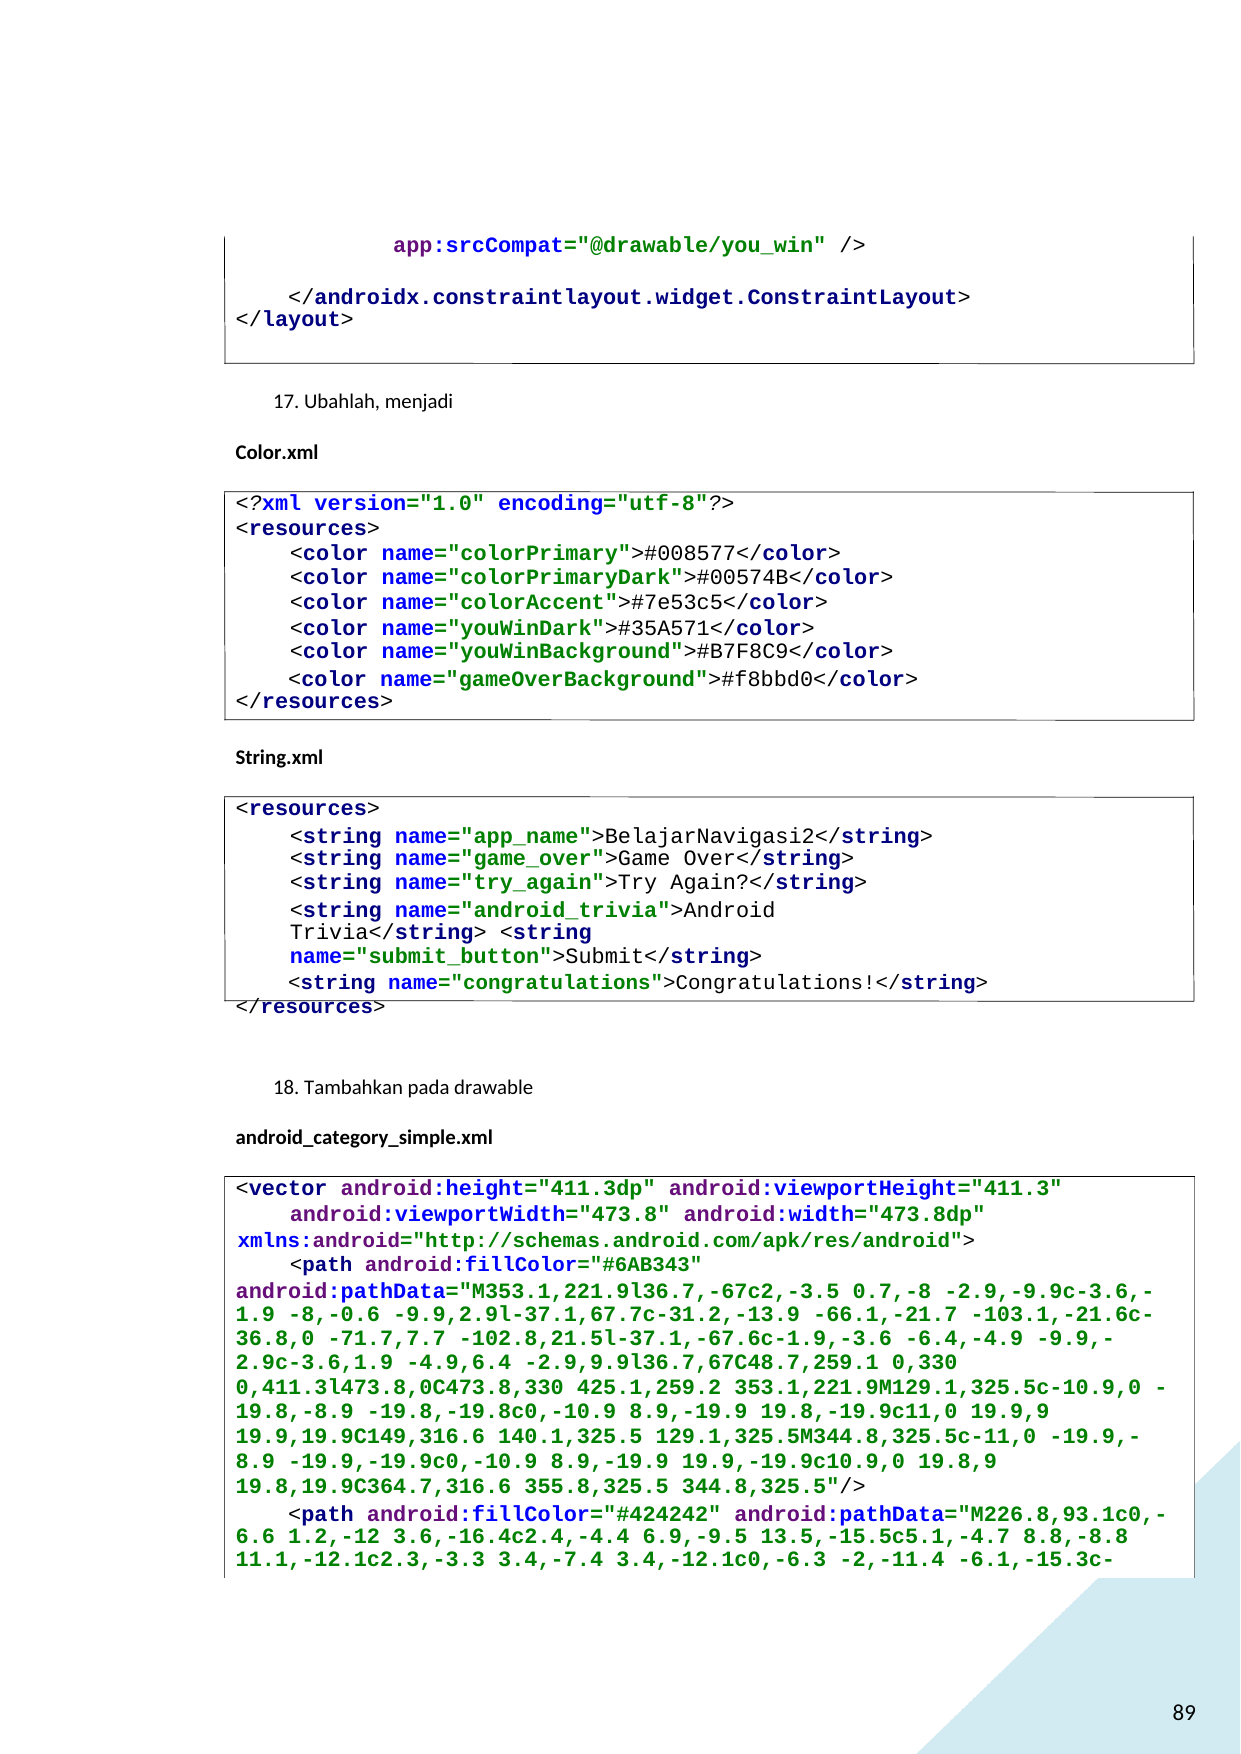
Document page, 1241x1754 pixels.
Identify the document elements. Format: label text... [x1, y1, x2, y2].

text <color name="youWinBackground">#B7F8C9</color> [289, 641, 1196, 665]
picture [224, 1176, 1241, 1754]
text 18. Tambahkan pada drawable [273, 1074, 1196, 1099]
text app:srcCompat="@drawable/you_win" /> [150, 234, 1108, 259]
text <string name="android_trivia">Android Trivia</string> <string name="submit_button">Submit</string> [289, 899, 985, 970]
text <color name="gameOverBackground">#f8bbd0</color> </resources> [235, 668, 918, 715]
text <string name="app_name">BelajarNavigasi2</string> <string name="game_over">Game Over</string> <string name="try_again">Try Again?</string> [289, 824, 933, 896]
text <color name="colorAccent">#7e53c5</color> [289, 591, 1196, 616]
text <color name="colorPrimaryDark">#00574B</color> [289, 566, 1196, 591]
text 19.8,19.9C364.7,316.6 355.8,325.5 344.8,325.5"/> [235, 1475, 1196, 1500]
text <resources> [235, 797, 1196, 822]
text <color name="colorPrimary">#008577</color> [289, 542, 1196, 566]
text </androidx.constraintlayout.widget.ConstraintLayout> </layout> [235, 286, 971, 333]
text android:viewportWidth="473.8" android:width="473.8dp" [289, 1203, 1196, 1228]
text <string name="congratulations">Congratulations!</string> </resources> [235, 972, 1023, 1020]
text <color name="youWinDark">#35A571</color> [289, 616, 1196, 641]
text xmlns:android="http://schemas.android.com/apk/res/android"> <path android:fillColor="#6AB343" [237, 1230, 1010, 1277]
text 19.8,-8.9 -19.8,-19.8c0,-10.9 8.9,-19.9 19.8,-19.9c11,0 19.9,9 [235, 1401, 1196, 1425]
text android:pathData="M353.1,221.9l36.7,-67c2,-3.5 0.7,-8 -2.9,-9.9c-3.6,-1.9 -8,-0.6 -9.9,2.9l-37.1,67.7c-31.2,-13.9 -66.1,-21.7 -103.1,-21.6c-36.8,0 -71.7,7.7 -102.8,21.5l-37.1,-67.6c-1.9,-3.6 -6.4,-4.9 -9.9,-2.9c-3.6,1.9 -4.9,6.4 -2.9,9.9l36.7,67C48.7,259.1 0,330 [235, 1279, 1156, 1376]
text <path android:fillColor="#424242" android:pathData="M226.8,93.1c0,-6.6 1.2,-12 3.6,-16.4c2.4,-4.4 6.9,-9.5 13.5,-15.5c5.1,-4.7 8.8,-8.8 11.1,-12.1c2.3,-3.3 3.4,-7.4 3.4,-12.1c0,-6.3 -2,-11.4 -6.1,-15.3c- [235, 1502, 1168, 1573]
text <resources> [235, 517, 1196, 542]
text android_category_simple.xml [235, 1124, 1196, 1150]
text 17. Ubahlah, menjadi [273, 388, 1196, 413]
text Color.xml [235, 439, 1196, 464]
text 0,411.3l473.8,0C473.8,330 425.1,259.2 353.1,221.9M129.1,325.5c-10.9,0 - [235, 1376, 1196, 1401]
text <?xml version="1.0" encoding="utf-8"?> [235, 492, 1196, 517]
text String.xml [235, 744, 1196, 769]
text 19.9,19.9C149,316.6 140.1,325.5 129.1,325.5M344.8,325.5c-11,0 -19.9,- [235, 1425, 1196, 1450]
text <vector android:height="411.3dp" android:viewportHeight="411.3" [235, 1177, 1196, 1202]
text 8.9 -19.9,-19.9c0,-10.9 8.9,-19.9 19.9,-19.9c10.9,0 19.8,9 [235, 1450, 1196, 1475]
